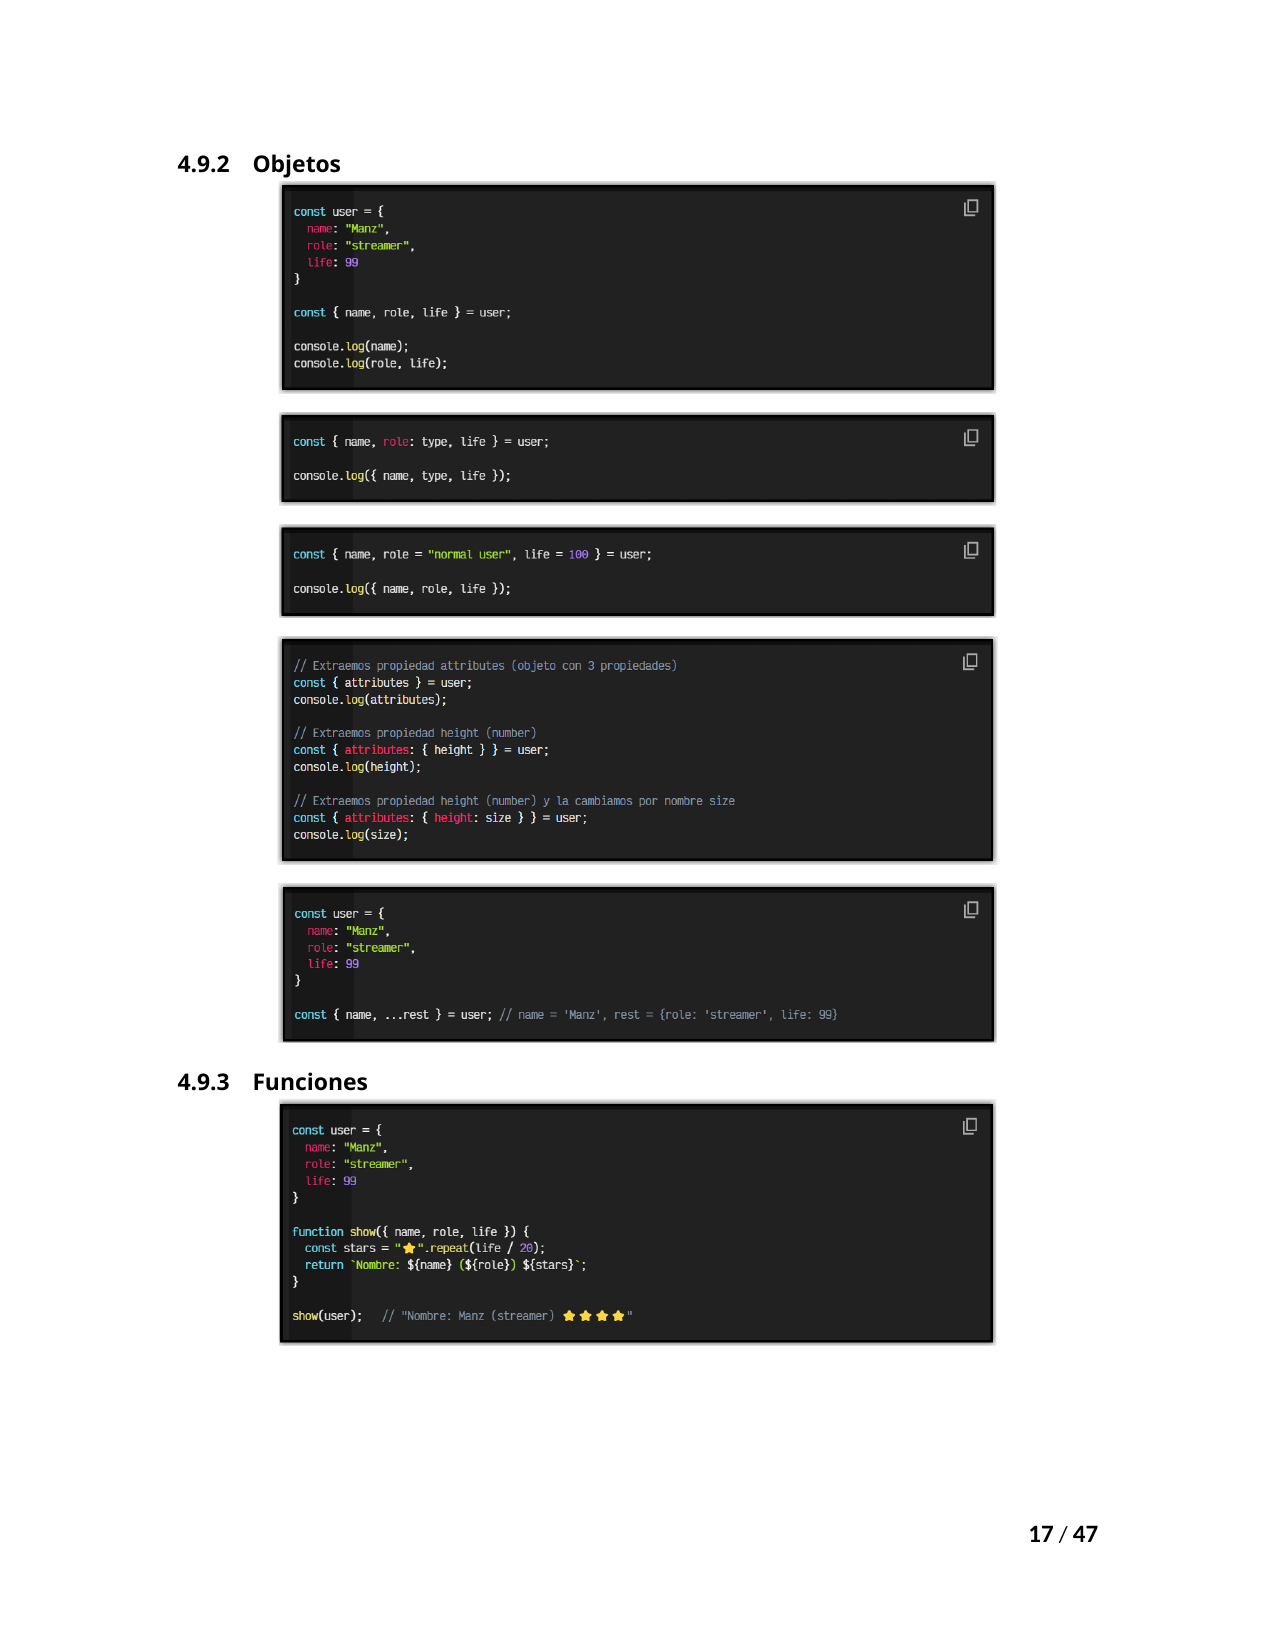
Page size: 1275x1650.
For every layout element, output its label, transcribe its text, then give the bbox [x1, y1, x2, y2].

subtitle Funciones [177, 1066, 1098, 1097]
picture [277, 636, 998, 865]
picture [278, 883, 997, 1043]
picture [278, 412, 997, 506]
picture [278, 1099, 997, 1346]
picture [278, 524, 997, 618]
subtitle Objetos [177, 148, 1098, 179]
picture [278, 181, 997, 394]
